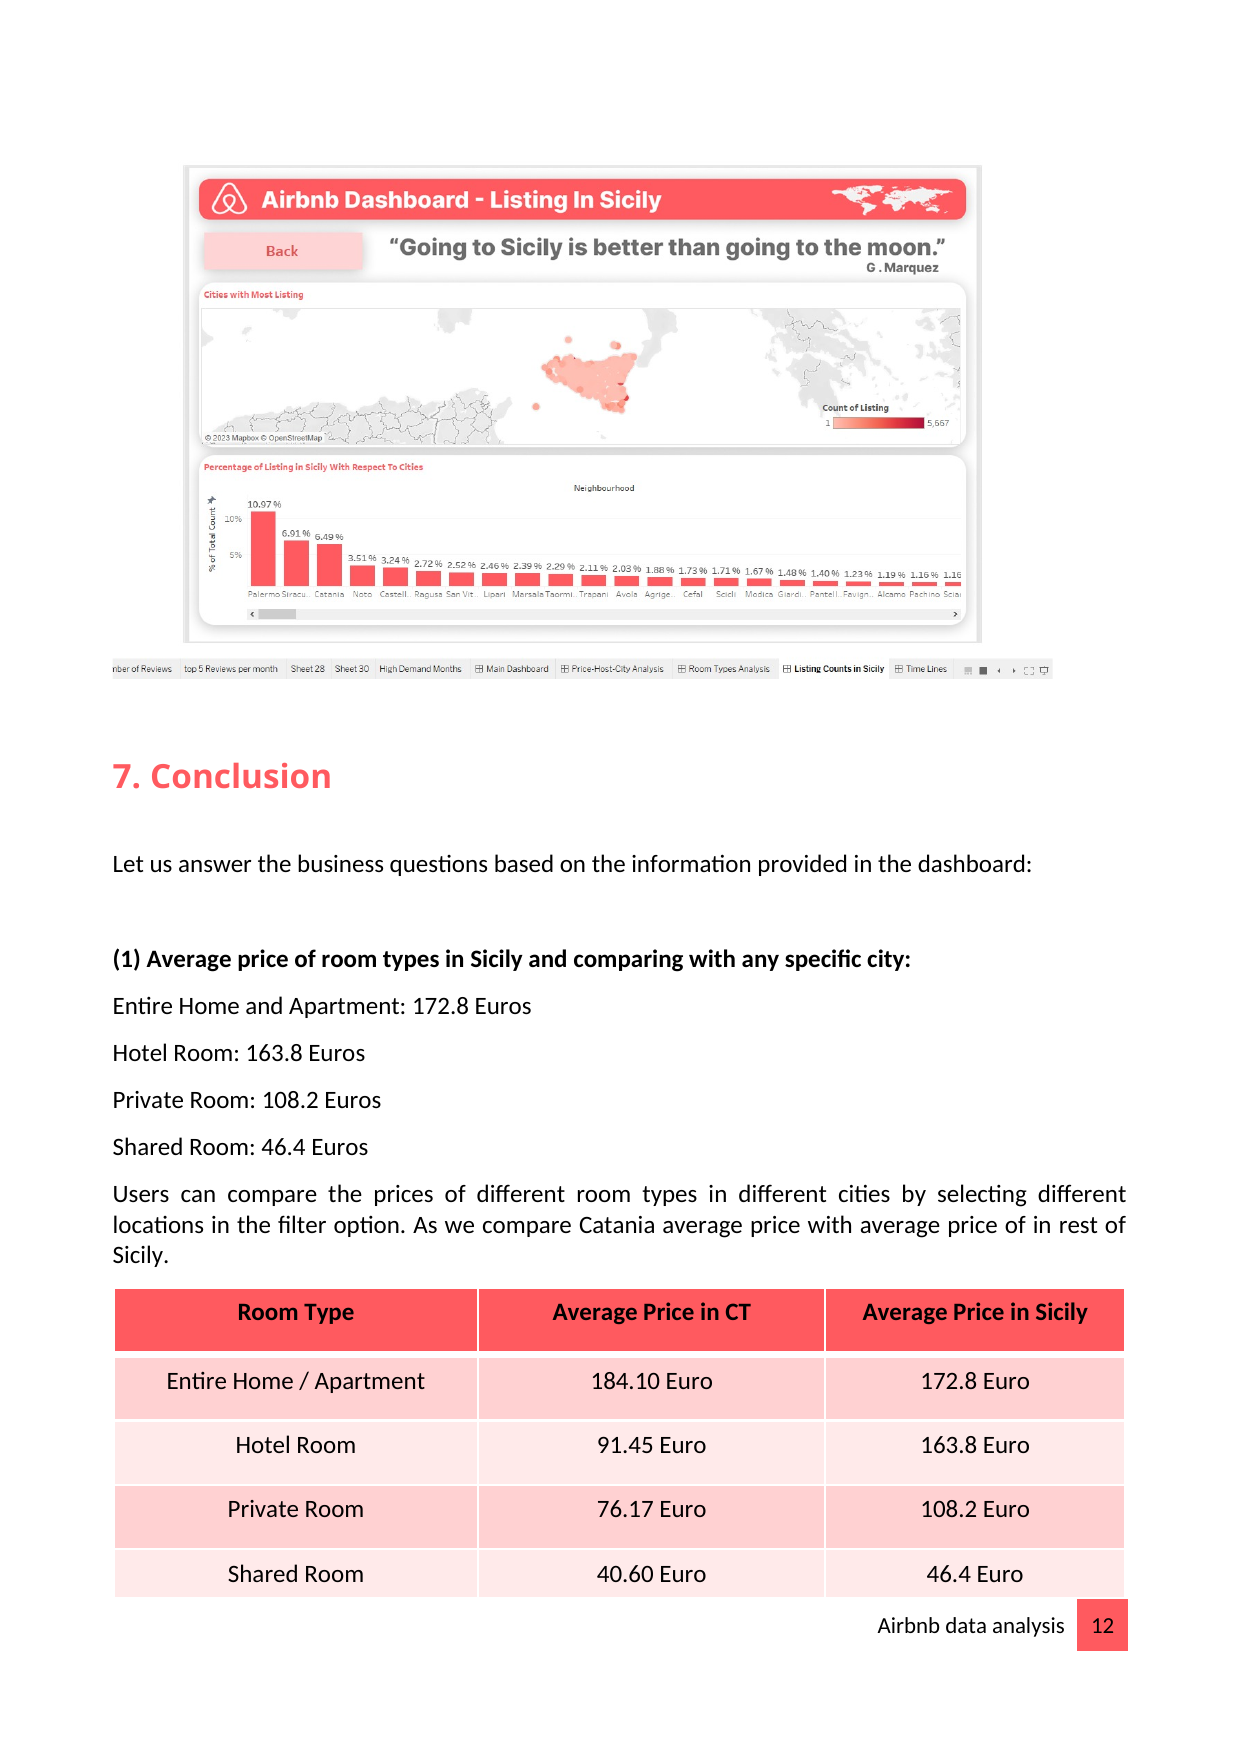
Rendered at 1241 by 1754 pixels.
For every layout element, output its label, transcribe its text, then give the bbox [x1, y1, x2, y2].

table_cell 40.60 Euro [479, 1550, 824, 1597]
table_cell Private Room [115, 1486, 477, 1548]
table_cell 46.4 Euro [826, 1550, 1124, 1597]
table_cell 76.17 Euro [479, 1486, 824, 1548]
text Shared Room: 46.4 Euros [112, 1131, 1128, 1162]
table_cell 184.10 Euro [479, 1358, 824, 1419]
table_cell 108.2 Euro [826, 1486, 1124, 1548]
text Private Room: 108.2 Euros [112, 1084, 1128, 1115]
text Entire Home and Apartment: 172.8 Euros [112, 990, 1128, 1020]
picture [112, 150, 1053, 679]
table_header Average Price in CT [479, 1289, 824, 1351]
table_cell 172.8 Euro [826, 1358, 1124, 1419]
table_header Room Type [115, 1289, 477, 1351]
text Hotel Room: 163.8 Euros [112, 1037, 1128, 1068]
text Let us answer the business questions based on the information provided in the dashboard: [112, 848, 1128, 879]
table_header Average Price in Sicily [826, 1289, 1124, 1351]
subtitle Conclusion [112, 752, 1128, 798]
table_cell 163.8 Euro [826, 1422, 1124, 1484]
table_cell Entire Home / Apartment [115, 1358, 477, 1419]
table_cell 91.45 Euro [479, 1422, 824, 1484]
text Users can compare the prices of different room types in different cities by selecting different locations in the filter option. As we compare Catania average price with average price of in rest of Sicily. [112, 1179, 1128, 1270]
table_cell Shared Room [115, 1550, 477, 1597]
text (1) Average price of room types in Sicily and comparing with any specific city: [112, 943, 1128, 973]
table_cell Hotel Room [115, 1422, 477, 1484]
